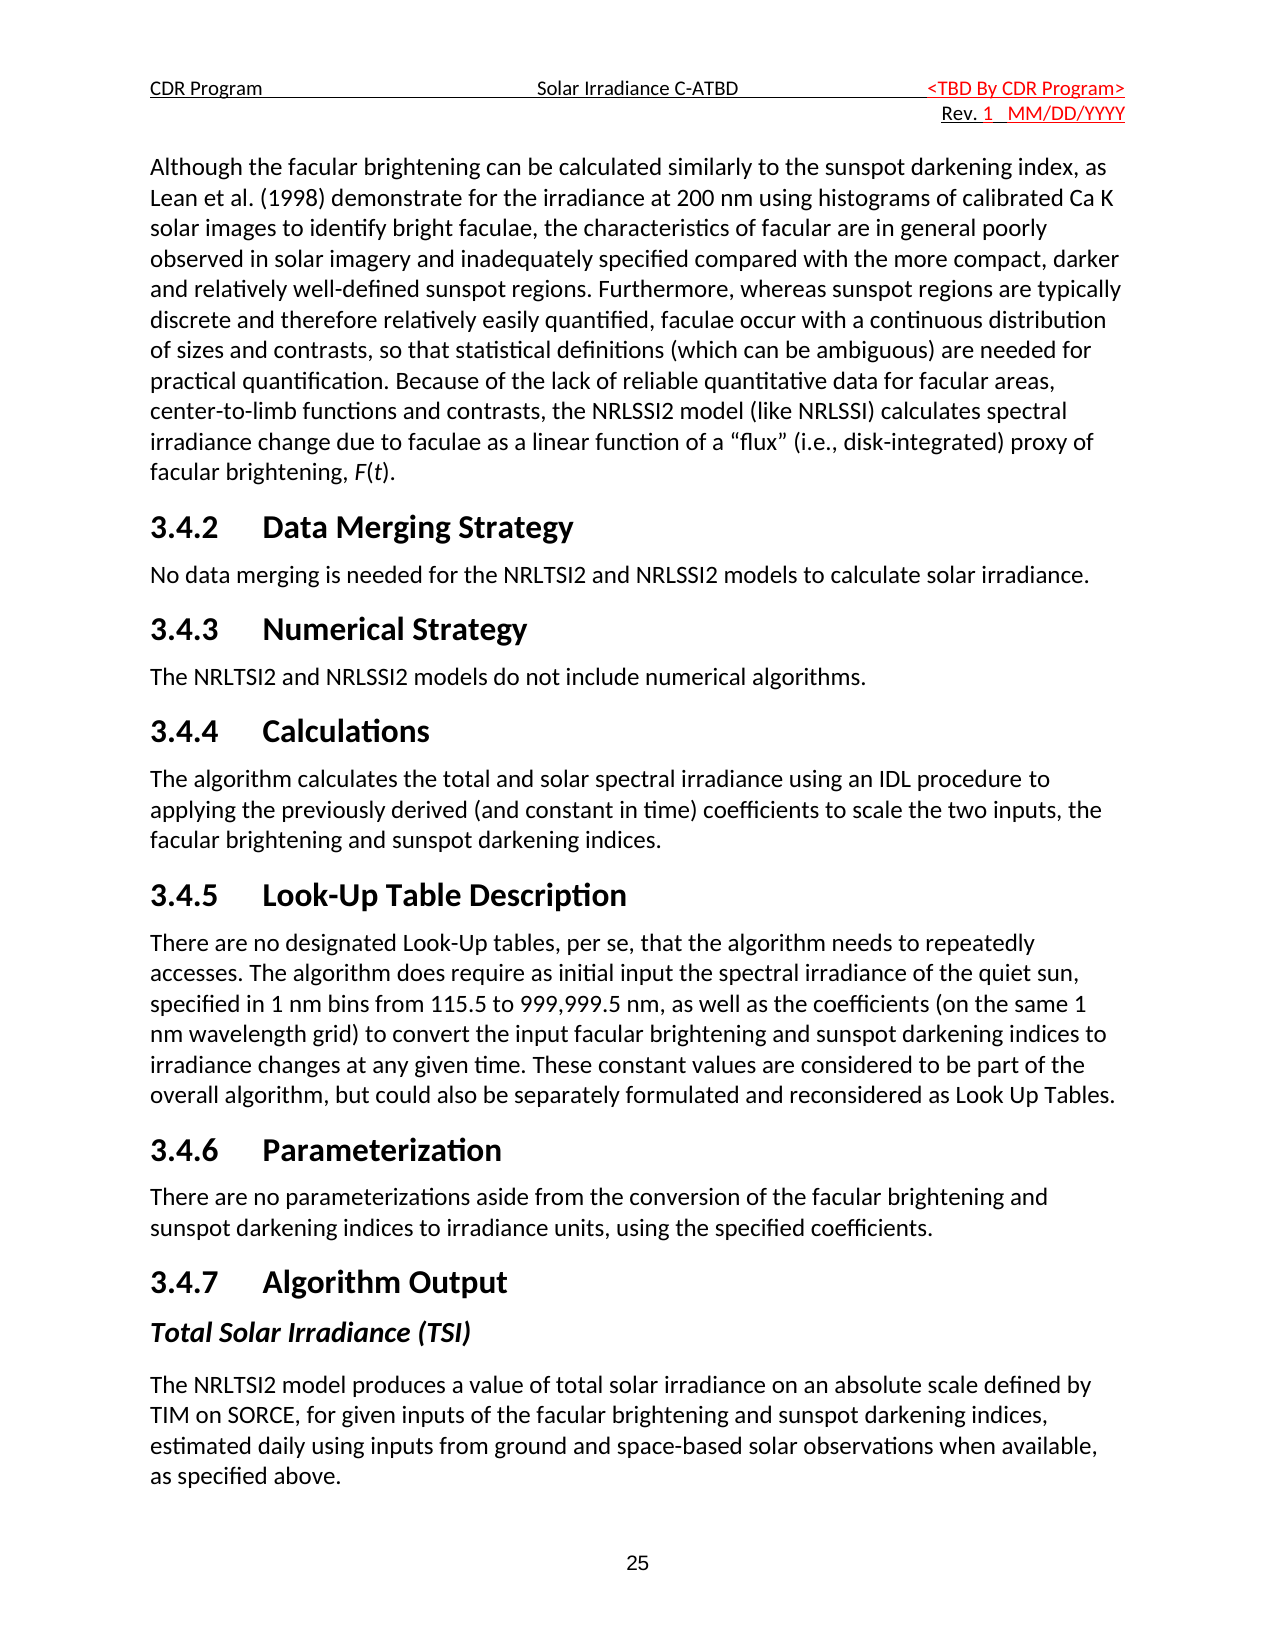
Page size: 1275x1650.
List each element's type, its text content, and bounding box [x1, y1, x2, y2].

subtitle Parameterization [150, 1128, 1125, 1169]
text The NRLTSI2 and NRLSSI2 models do not include numerical algorithms. [150, 661, 1125, 692]
text Although the facular brightening can be calculated similarly to the sunspot darkening index, as Lean et al. (1998) demonstrate for the irradiance at 200 nm using histograms of calibrated Ca K solar images to identify bright faculae, the characteristics of facular are in general poorly observed in solar imagery and inadequately specified compared with the more compact, darker and relatively well-defined sunspot regions. Furthermore, whereas sunspot regions are typically discrete and therefore relatively easily quantified, faculae occur with a continuous distribution of sizes and contrasts, so that statistical definitions (which can be ambiguous) are needed for practical quantification. Because of the lack of reliable quantitative data for facular areas, center-to-limb functions and contrasts, the NRLSSI2 model (like NRLSSI) calculates spectral irradiance change due to faculae as a linear function of a “flux” (i.e., disk-integrated) proxy of facular brightening, F(t). [150, 151, 1125, 487]
subtitle Calculations [150, 710, 1125, 751]
text Total Solar Irradiance (TSI) [150, 1314, 1125, 1350]
text There are no parameterizations aside from the conversion of the facular brightening and sunspot darkening indices to irradiance units, using the specified coefficients. [150, 1182, 1125, 1243]
subtitle Numerical Strategy [150, 608, 1125, 649]
subtitle Look-Up Table Description [150, 874, 1125, 914]
text The algorithm calculates the total and solar spectral irradiance using an IDL procedure to applying the previously derived (and constant in time) coefficients to scale the two inputs, the facular brightening and sunspot darkening indices. [150, 763, 1125, 855]
text There are no designated Look-Up tables, per se, that the algorithm needs to repeatedly accesses. The algorithm does require as initial input the spectral irradiance of the quiet sun, specified in 1 nm bins from 115.5 to 999,999.5 nm, as well as the coefficients (on the same 1 nm wavelength grid) to convert the input facular brightening and sunspot darkening indices to irradiance changes at any given time. These constant values are considered to be part of the overall algorithm, but could also be separately formulated and reconsidered as Look Up Tables. [150, 927, 1125, 1110]
text No data merging is needed for the NRLTSI2 and NRLSSI2 models to calculate solar irradiance. [150, 559, 1125, 589]
text The NRLTSI2 model produces a value of total solar irradiance on an absolute scale defined by TIM on SORCE, for given inputs of the facular brightening and sunspot darkening indices, estimated daily using inputs from ground and space-based solar observations when available, as specified above. [150, 1369, 1125, 1491]
subtitle Data Merging Strategy [150, 506, 1125, 546]
subtitle Algorithm Output [150, 1261, 1125, 1302]
